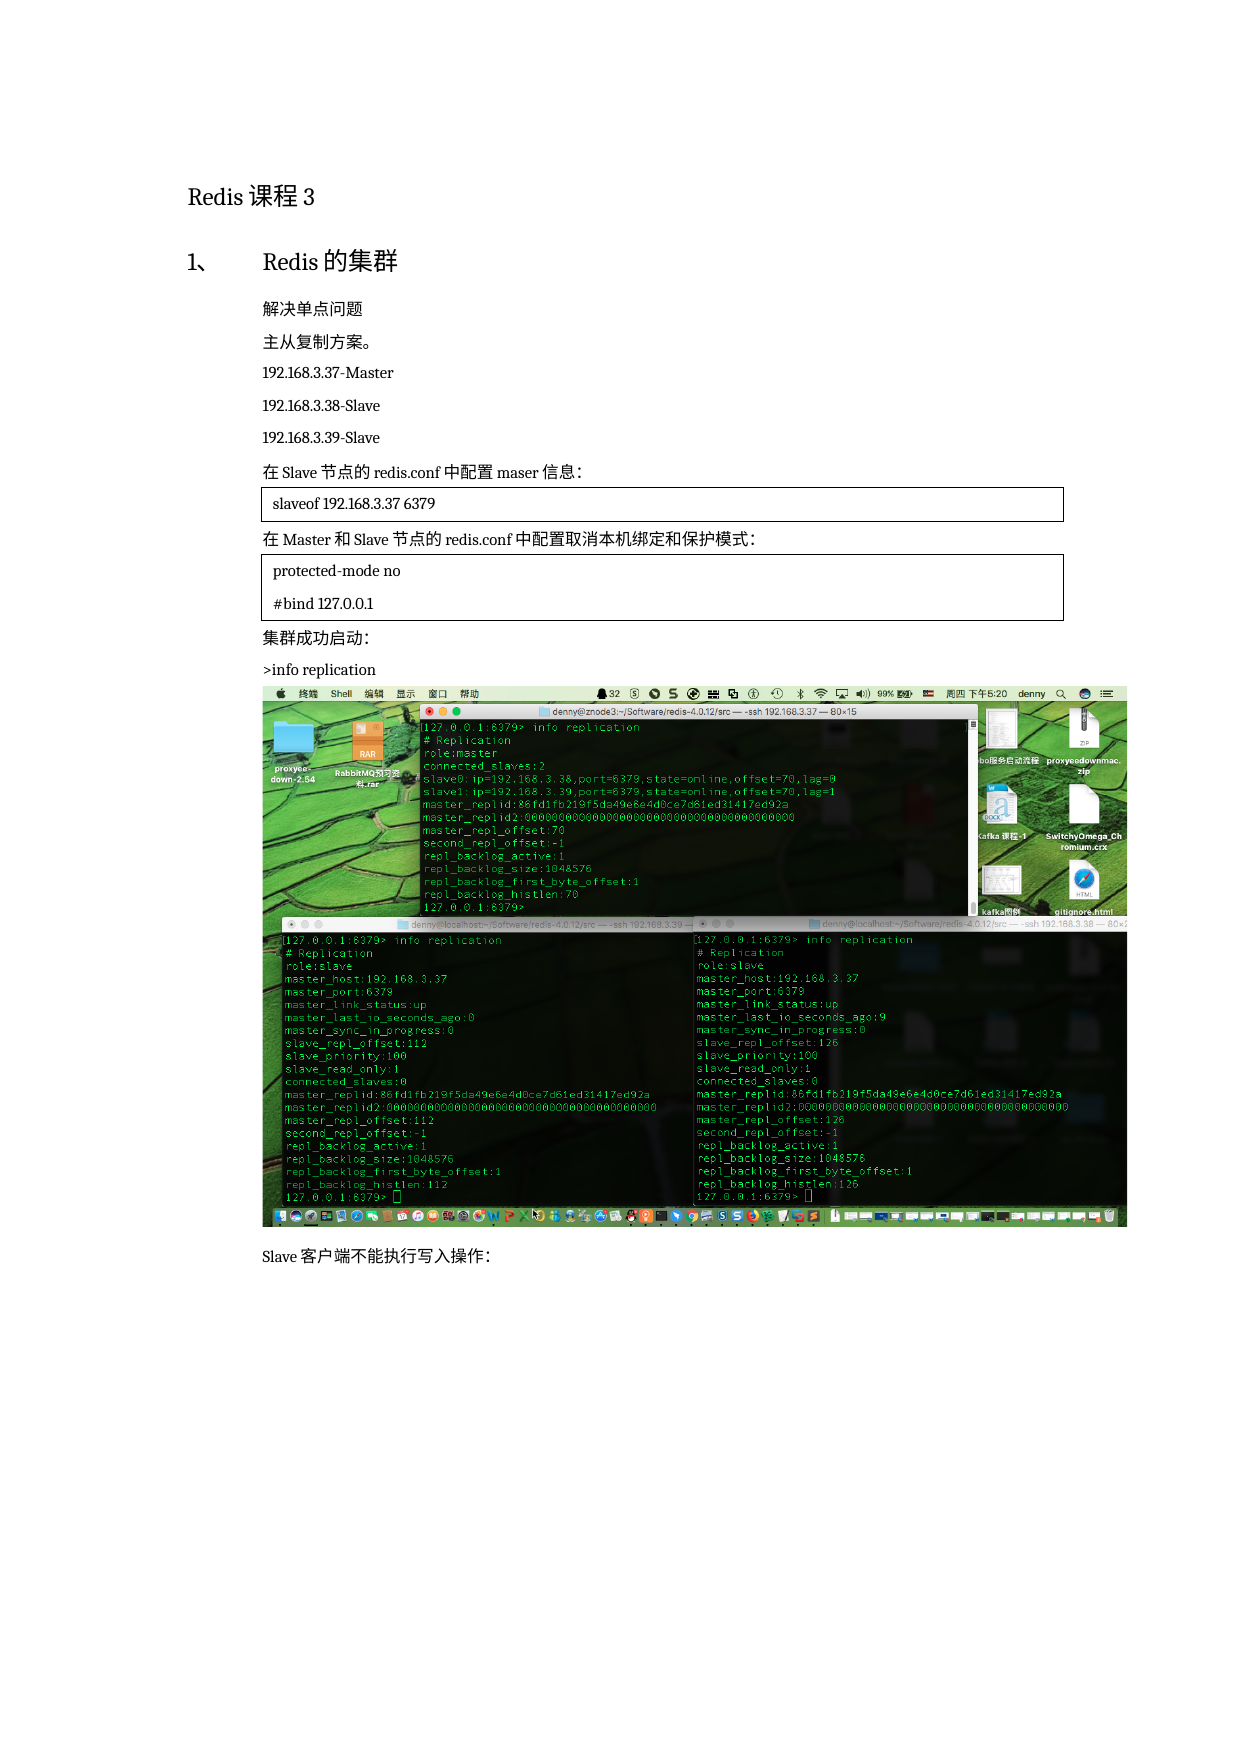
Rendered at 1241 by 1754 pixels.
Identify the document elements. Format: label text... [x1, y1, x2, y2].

list 192.168.3.37-Master [262, 357, 1053, 389]
list 解决单点问题 [262, 292, 1053, 324]
list Slave客户端不能执行写入操作： [262, 1239, 1053, 1271]
list 在Master和Slave节点的redis.conf中配置取消本机绑定和保护模式： [262, 522, 1053, 554]
list 192.168.3.39-Slave [262, 422, 1053, 454]
list 在Slave节点的redis.conf中配置maser信息： [262, 454, 1053, 487]
table_header slaveof 192.168.3.37 6379 [262, 488, 1063, 521]
table_header protected-mode no #bind 127.0.0.1 [262, 555, 1063, 620]
list 集群成功启动： [262, 621, 1053, 654]
text Redis课程3 [187, 162, 1053, 227]
list Redis的集群 [187, 227, 1053, 292]
list 主从复制方案。 [262, 324, 1053, 357]
list 192.168.3.38-Slave [262, 389, 1053, 422]
list >info replication [262, 654, 1053, 686]
picture [262, 686, 1128, 1227]
